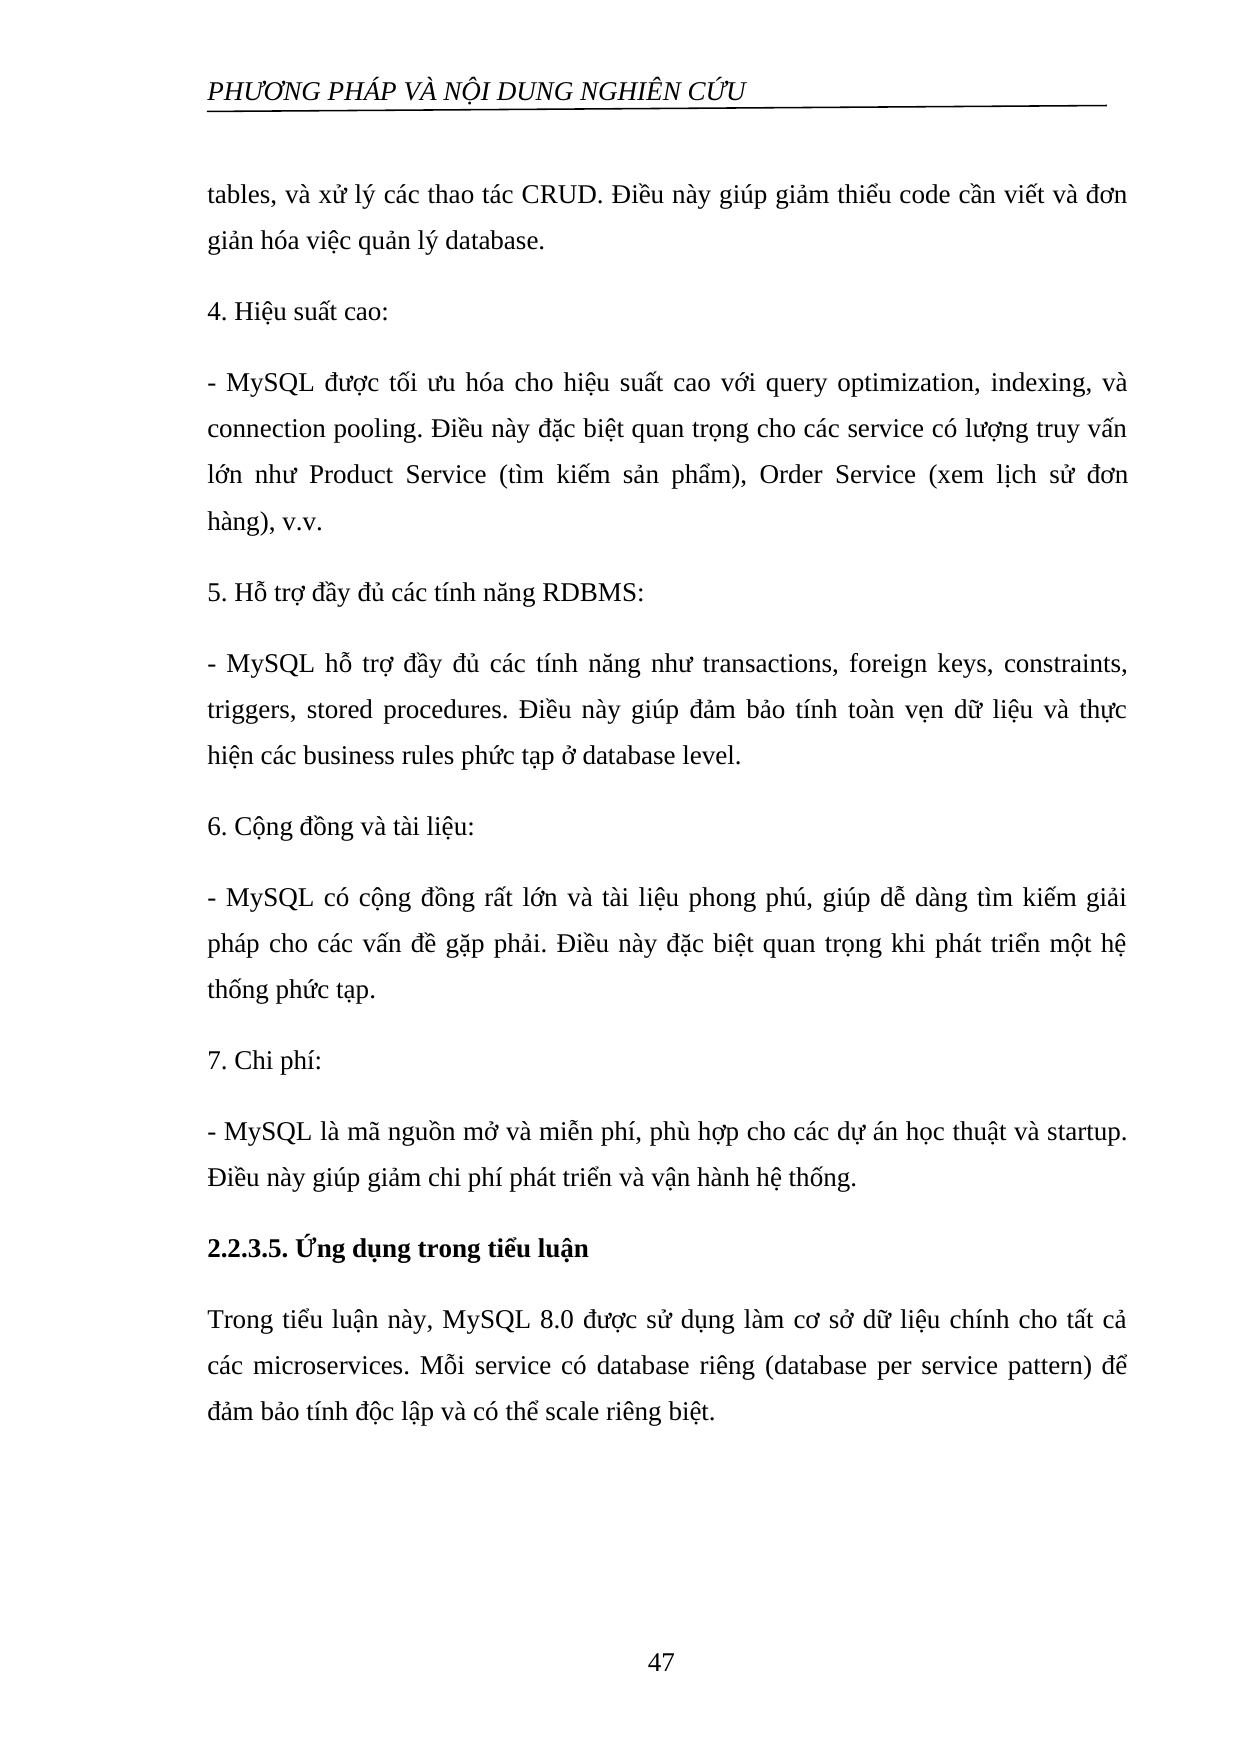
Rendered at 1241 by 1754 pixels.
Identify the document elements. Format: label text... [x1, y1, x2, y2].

text 6. Cộng đồng và tài liệu: [207, 810, 1129, 841]
text - MySQL được tối ưu hóa cho hiệu suất cao với query optimization, indexing, và connection pooling. Điều này đặc biệt quan trọng cho các service có lượng truy vấn lớn như Product Service (tìm kiếm sản phẩm), Order Service (xem lịch sử đơn hàng), v.v. [207, 367, 1129, 536]
text 2.2.3.5. Ứng dụng trong tiểu luận [207, 1232, 1129, 1263]
text 7. Chi phí: [207, 1044, 1129, 1075]
text - MySQL có cộng đồng rất lớn và tài liệu phong phú, giúp dễ dàng tìm kiếm giải pháp cho các vấn đề gặp phải. Điều này đặc biệt quan trọng khi phát triển một hệ thống phức tạp. [207, 881, 1129, 1004]
text Trong tiểu luận này, MySQL 8.0 được sử dụng làm cơ sở dữ liệu chính cho tất cả các microservices. Mỗi service có database riêng (database per service pattern) để đảm bảo tính độc lập và có thể scale riêng biệt. [207, 1303, 1129, 1426]
text - MySQL là mã nguồn mở và miễn phí, phù hợp cho các dự án học thuật và startup. Điều này giúp giảm chi phí phát triển và vận hành hệ thống. [207, 1115, 1129, 1192]
text - MySQL hỗ trợ đầy đủ các tính năng như transactions, foreign keys, constraints, triggers, stored procedures. Điều này giúp đảm bảo tính toàn vẹn dữ liệu và thực hiện các business rules phức tạp ở database level. [207, 647, 1129, 770]
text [207, 178, 1129, 256]
text 5. Hỗ trợ đầy đủ các tính năng RDBMS: [207, 576, 1129, 607]
text 4. Hiệu suất cao: [207, 296, 1129, 327]
